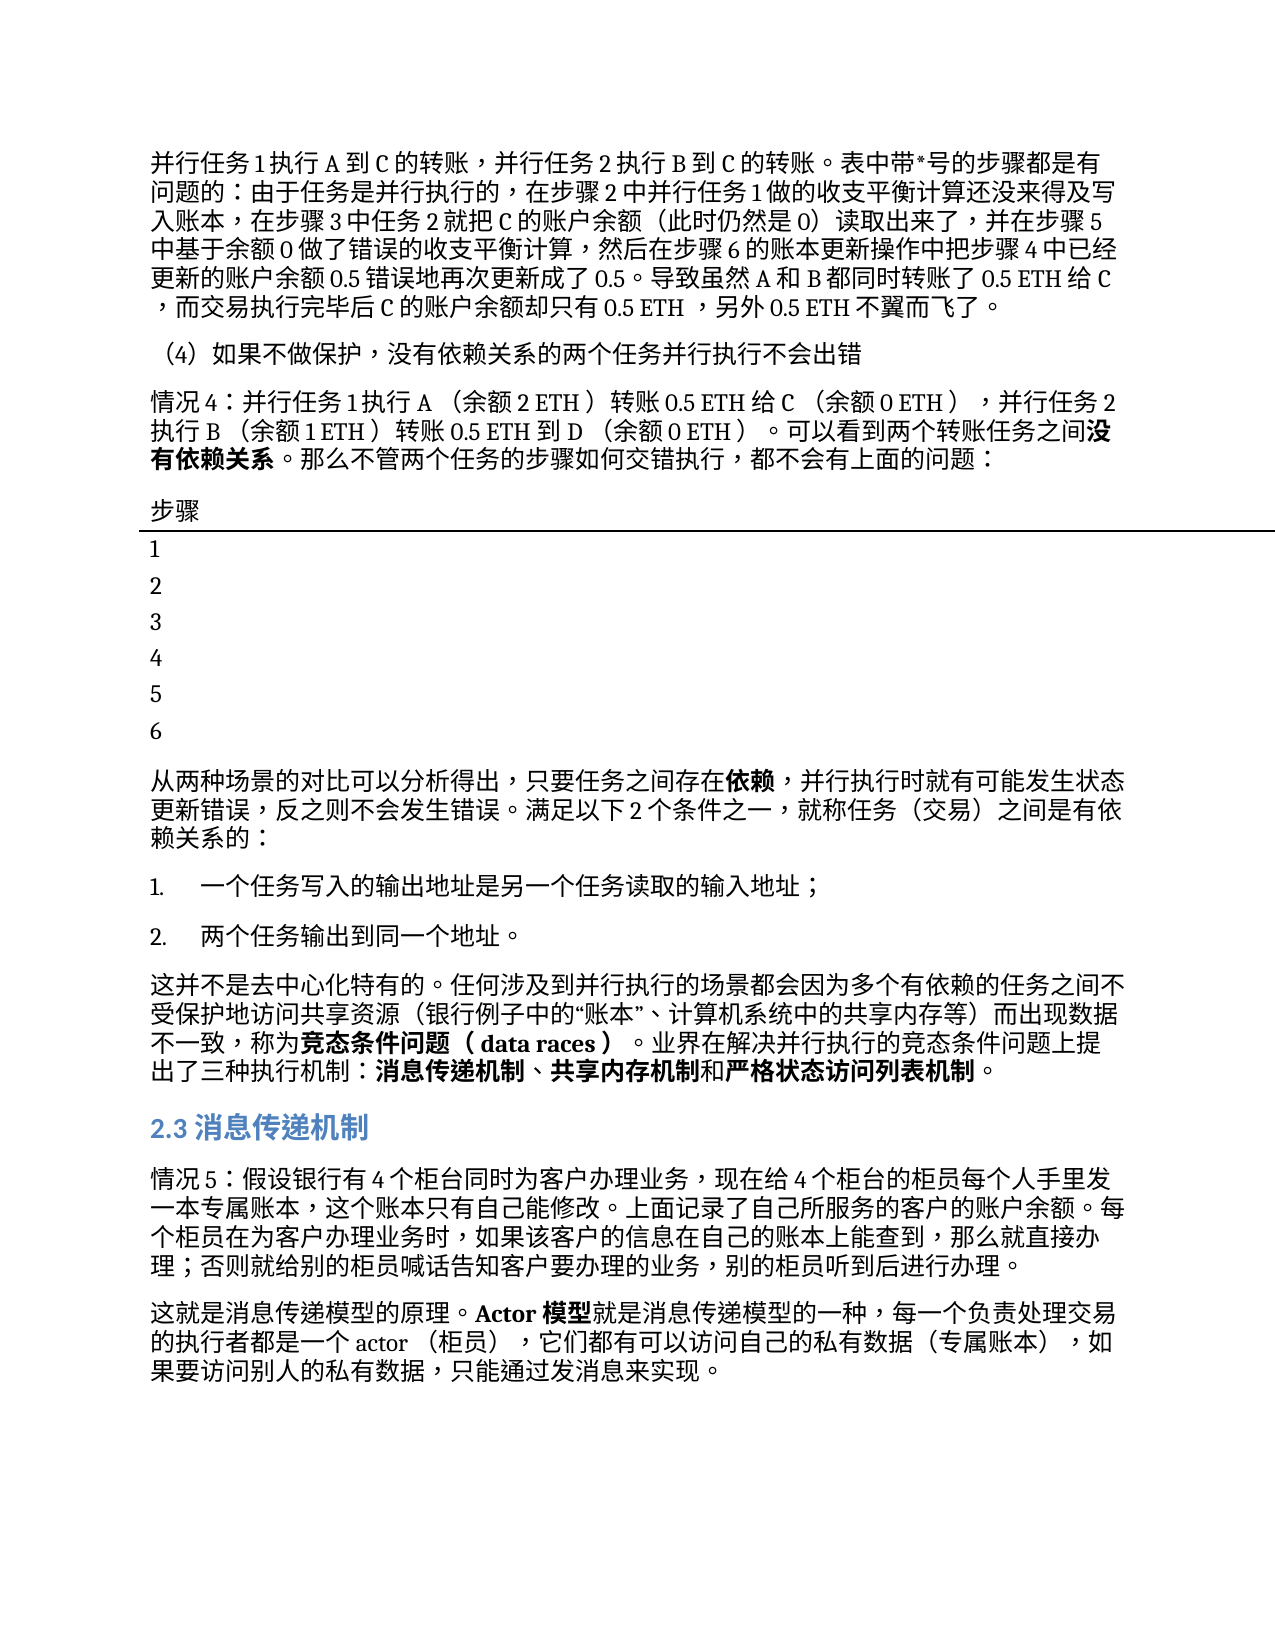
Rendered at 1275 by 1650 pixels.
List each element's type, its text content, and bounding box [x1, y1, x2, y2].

text 这并不是去中心化特有的。任何涉及到并行执行的场景都会因为多个有依赖的任务之间不受保护地访问共享资源（银行例子中的“账本”、计算机系统中的共享内存等）而出现数据不一致，称为竞态条件问题（ data races ）。业界在解决并行执行的竞态条件问题上提出了三种执行机制：消息传递机制、共享内存机制和严格状态访问列表机制。 [150, 972, 1125, 1087]
table_cell 5 [139, 677, 1275, 713]
text （4）如果不做保护，没有依赖关系的两个任务并行执行不会出错 [150, 341, 1125, 370]
text 这就是消息传递模型的原理。Actor 模型就是消息传递模型的一种，每一个负责处理交易的执行者都是一个 actor （柜员），它们都有可以访问自己的私有数据（专属账本），如果要访问别人的私有数据，只能通过发消息来实现。 [150, 1300, 1125, 1386]
table_header 步骤 [139, 494, 1275, 530]
table_cell 2 [139, 568, 1275, 604]
table_cell 6 [139, 713, 1275, 749]
table_cell 3 [139, 604, 1275, 640]
text 并行任务1执行 A 到 C 的转账，并行任务2执行 B 到 C 的转账。表中带*号的步骤都是有问题的：由于任务是并行执行的，在步骤2中并行任务1做的收支平衡计算还没来得及写入账本，在步骤3中任务2就把 C 的账户余额（此时仍然是0）读取出来了，并在步骤5中基于余额0做了错误的收支平衡计算，然后在步骤6的账本更新操作中把步骤4中已经更新的账户余额0.5错误地再次更新成了0.5。导致虽然 A 和 B 都同时转账了0.5 ETH 给 C ，而交易执行完毕后 C 的账户余额却只有0.5 ETH ，另外0.5 ETH 不翼而飞了。 [150, 150, 1125, 322]
subtitle 2.3 消息传递机制 [150, 1108, 1125, 1147]
text 情况5：假设银行有4个柜台同时为客户办理业务，现在给4个柜台的柜员每个人手里发一本专属账本，这个账本只有自己能修改。上面记录了自己所服务的客户的账户余额。每个柜员在为客户办理业务时，如果该客户的信息在自己的账本上能查到，那么就直接办理；否则就给别的柜员喊话告知客户要办理的业务，别的柜员听到后进行办理。 [150, 1166, 1125, 1281]
list 两个任务输出到同一个地址。 [150, 922, 1125, 951]
text 情况4：并行任务1执行 A （余额2 ETH ）转账0.5 ETH 给 C （余额0 ETH ），并行任务2执行 B （余额1 ETH ）转账0.5 ETH 到 D （余额0 ETH ）。可以看到两个转账任务之间没有依赖关系。那么不管两个任务的步骤如何交错执行，都不会有上面的问题： [150, 389, 1125, 475]
list 一个任务写入的输出地址是另一个任务读取的输入地址； [150, 873, 1125, 902]
table_cell 1 [139, 532, 1275, 568]
text 从两种场景的对比可以分析得出，只要任务之间存在依赖，并行执行时就有可能发生状态更新错误，反之则不会发生错误。满足以下2个条件之一，就称任务（交易）之间是有依赖关系的： [150, 768, 1125, 854]
table_cell 4 [139, 640, 1275, 677]
